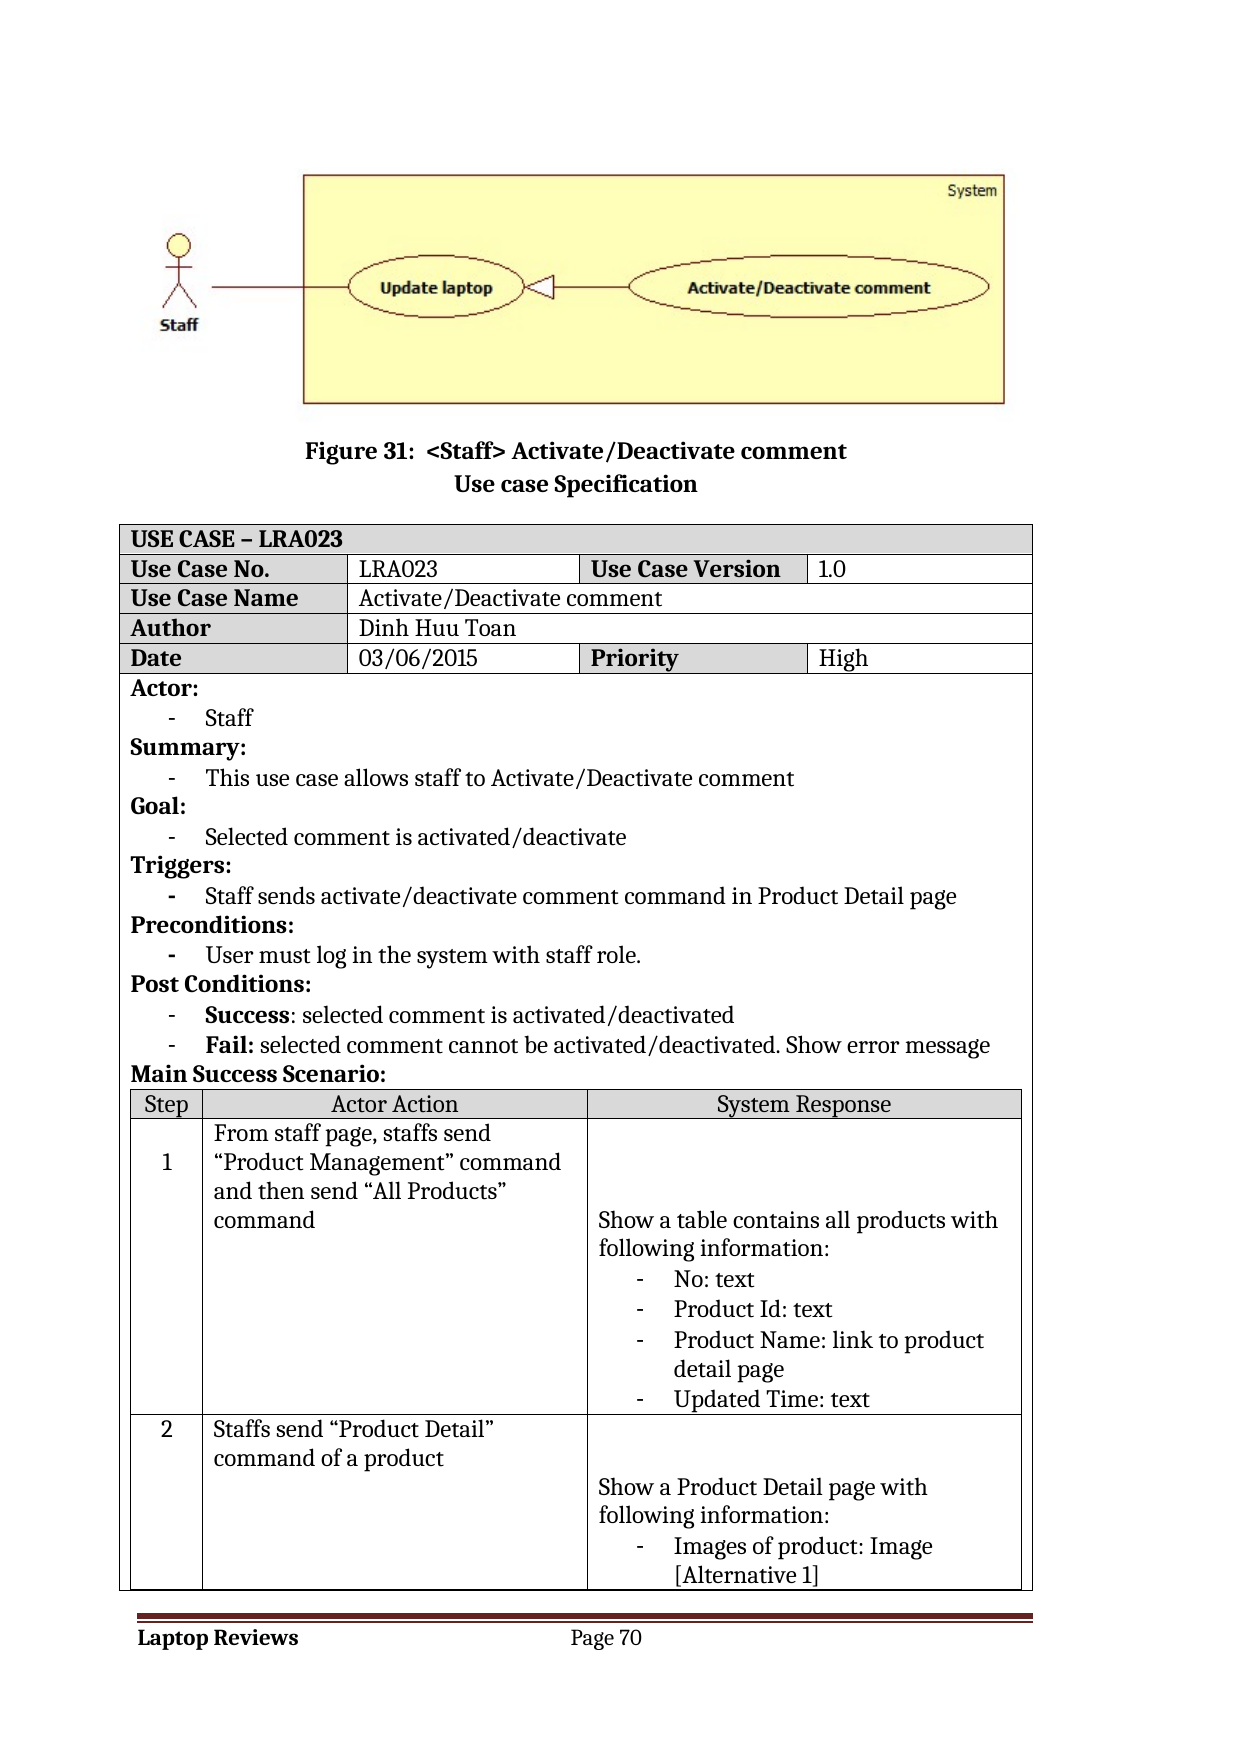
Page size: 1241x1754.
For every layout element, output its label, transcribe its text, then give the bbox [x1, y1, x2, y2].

table_cell High [808, 644, 1032, 673]
table_cell Author [120, 614, 347, 643]
table_cell 1.0 [808, 555, 1032, 583]
table_cell 03/06/2015 [348, 644, 579, 673]
table_cell Date [120, 644, 347, 673]
table_cell Use Case No. [120, 555, 347, 583]
table_header USE CASE – LRA023 [120, 525, 1032, 553]
table_cell Dinh Huu Toan [348, 614, 1032, 643]
text Use case Specification [118, 470, 1033, 498]
picture [118, 147, 1033, 433]
table_cell Use Case Name [120, 584, 347, 613]
table_cell Activate/Deactivate comment [348, 584, 1032, 613]
table_cell Use Case Version [580, 555, 807, 583]
subtitle Figure 31: <Staff> Activate/Deactivate comment [118, 437, 1033, 466]
table_cell Priority [580, 644, 807, 673]
table_cell LRA023 [348, 555, 579, 583]
